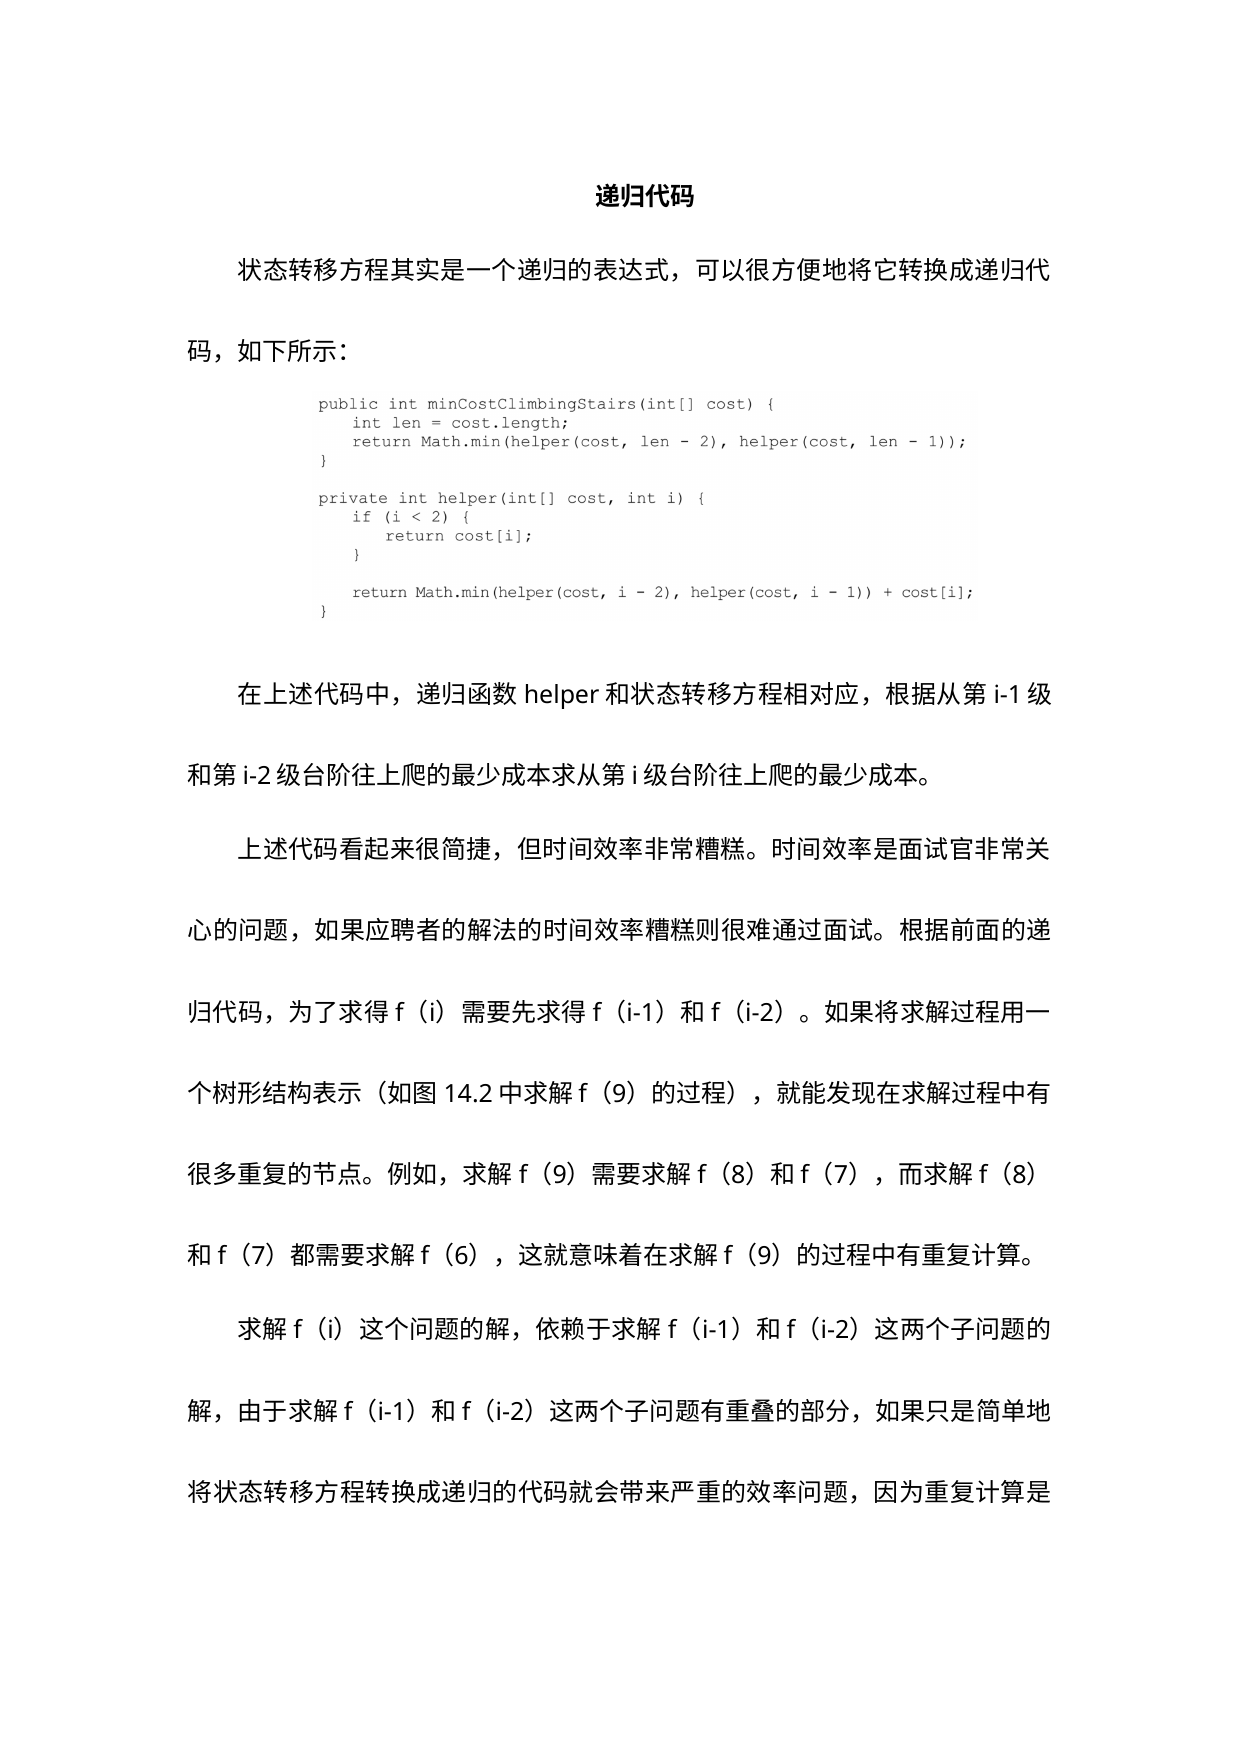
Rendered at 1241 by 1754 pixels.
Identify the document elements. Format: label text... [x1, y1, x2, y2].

text 上述代码看起来很简捷，但时间效率非常糟糕。时间效率是面试官非常关心的问题，如果应聘者的解法的时间效率糟糕则很难通过面试。根据前面的递归代码，为了求得f（i）需要先求得f（i-1）和f（i-2）。如果将求解过程用一个树形结构表示（如图14.2中求解f（9）的过程），就能发现在求解过程中有很多重复的节点。例如，求解f（9）需要求解f（8）和f（7），而求解f（8）和f（7）都需要求解f（6），这就意味着在求解f（9）的过程中有重复计算。 [187, 815, 1053, 1286]
picture [312, 391, 978, 621]
text 递归代码 [187, 162, 1053, 227]
text 状态转移方程其实是一个递归的表达式，可以很方便地将它转换成递归代码，如下所示： [187, 236, 1053, 382]
text 在上述代码中，递归函数helper和状态转移方程相对应，根据从第i-1级和第i-2级台阶往上爬的最少成本求从第i级台阶往上爬的最少成本。 [187, 660, 1053, 806]
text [187, 1295, 1053, 1523]
